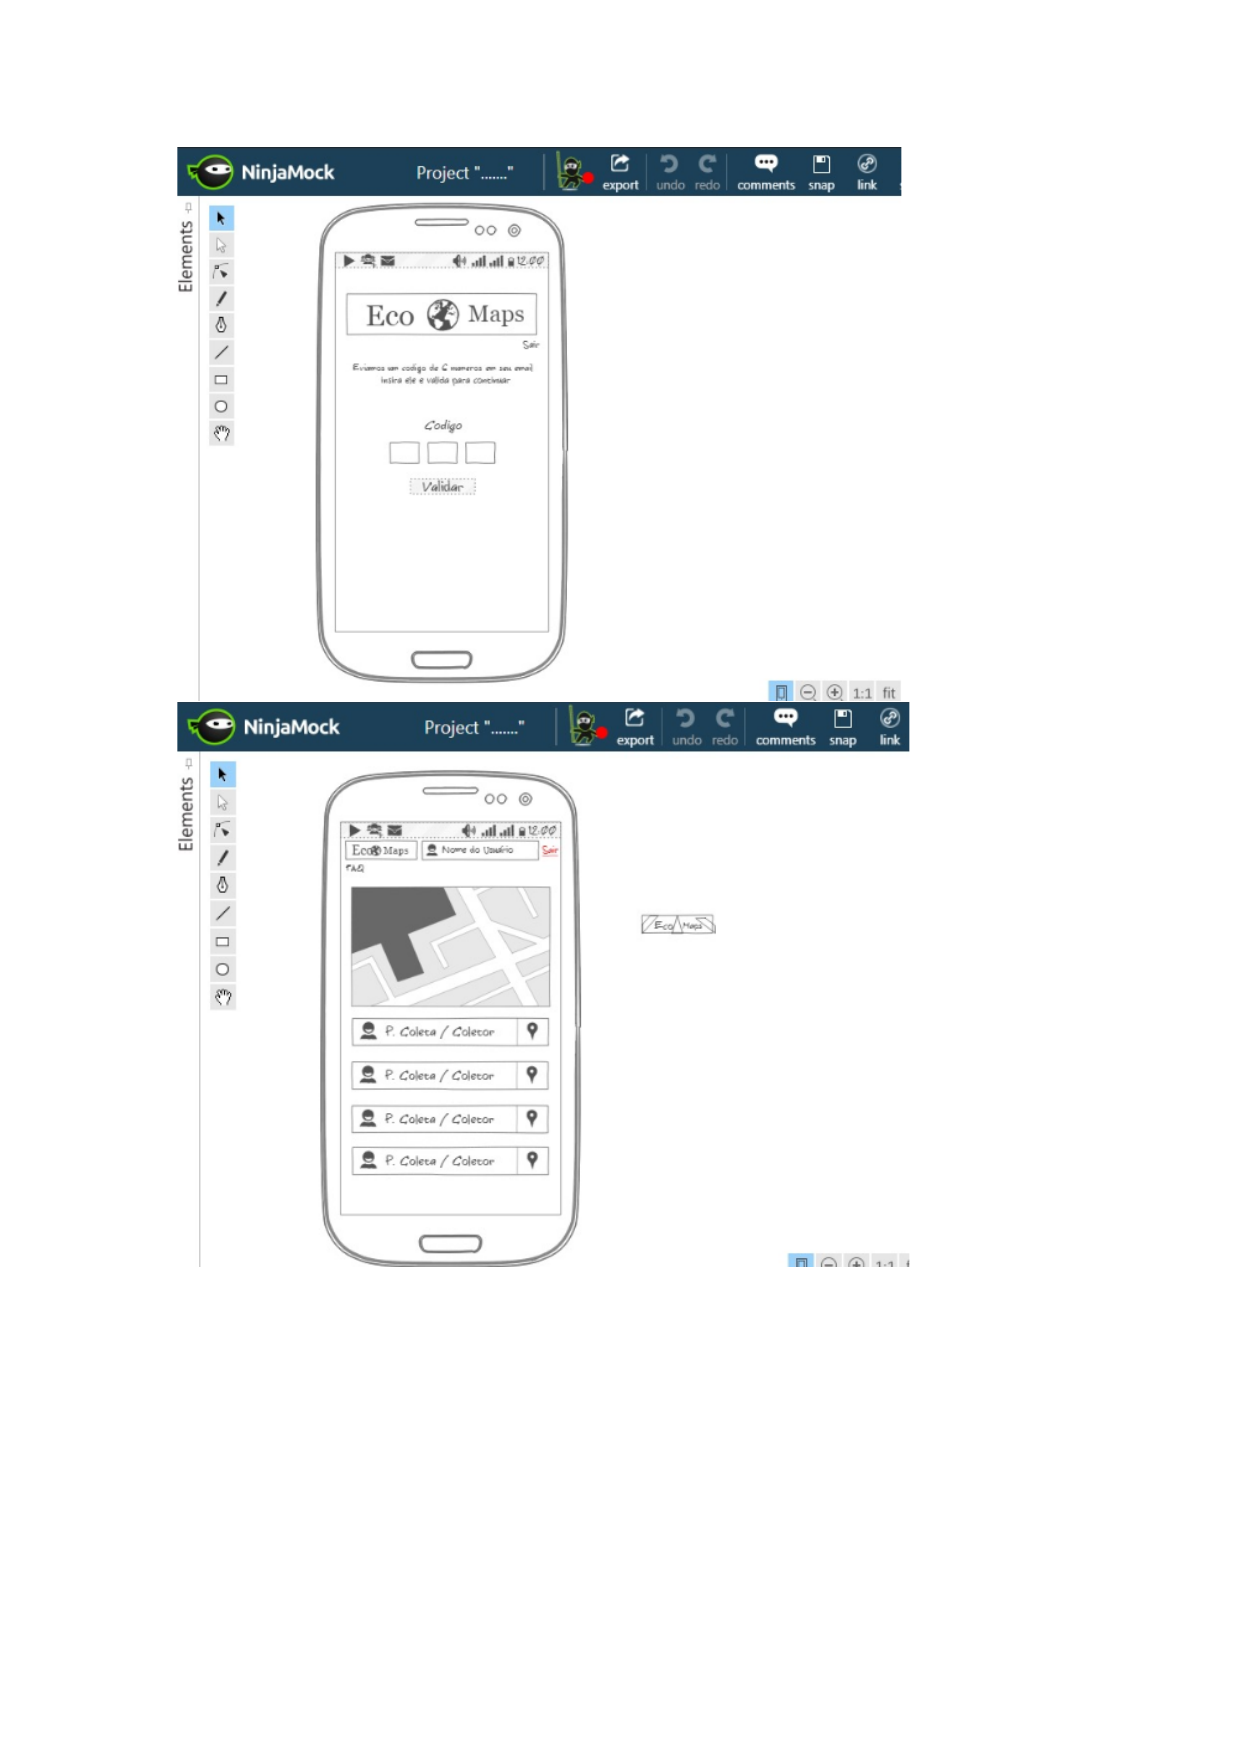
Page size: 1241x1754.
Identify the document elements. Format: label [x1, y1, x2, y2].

picture [177, 702, 910, 1267]
picture [177, 147, 902, 701]
